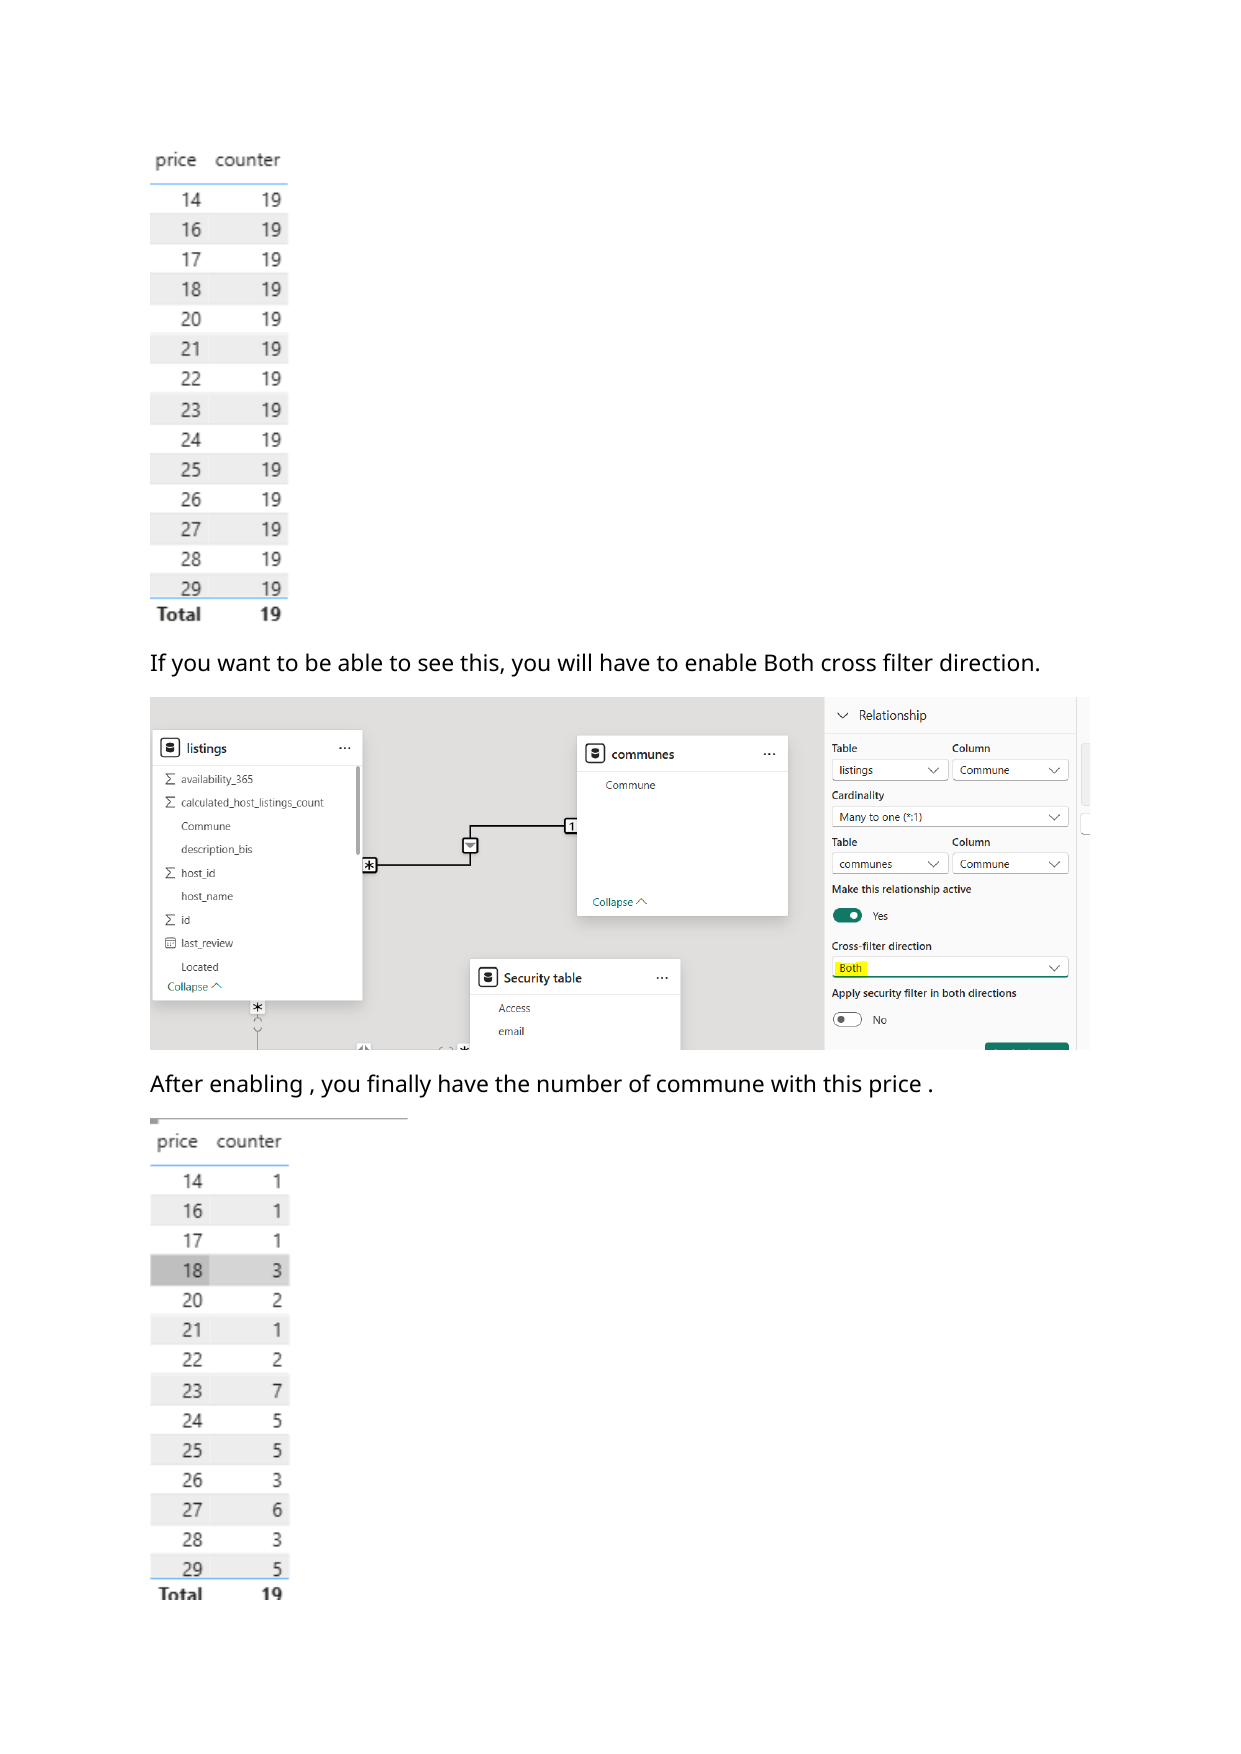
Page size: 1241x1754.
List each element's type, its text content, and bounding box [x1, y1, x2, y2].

picture [150, 1118, 408, 1600]
picture [150, 697, 1091, 1050]
text If you want to be able to see this, you will have to enable Both cross filter direction. [150, 647, 1090, 678]
picture [150, 150, 379, 629]
text After enabling , you finally have the number of commune with this price . [150, 1068, 1090, 1099]
